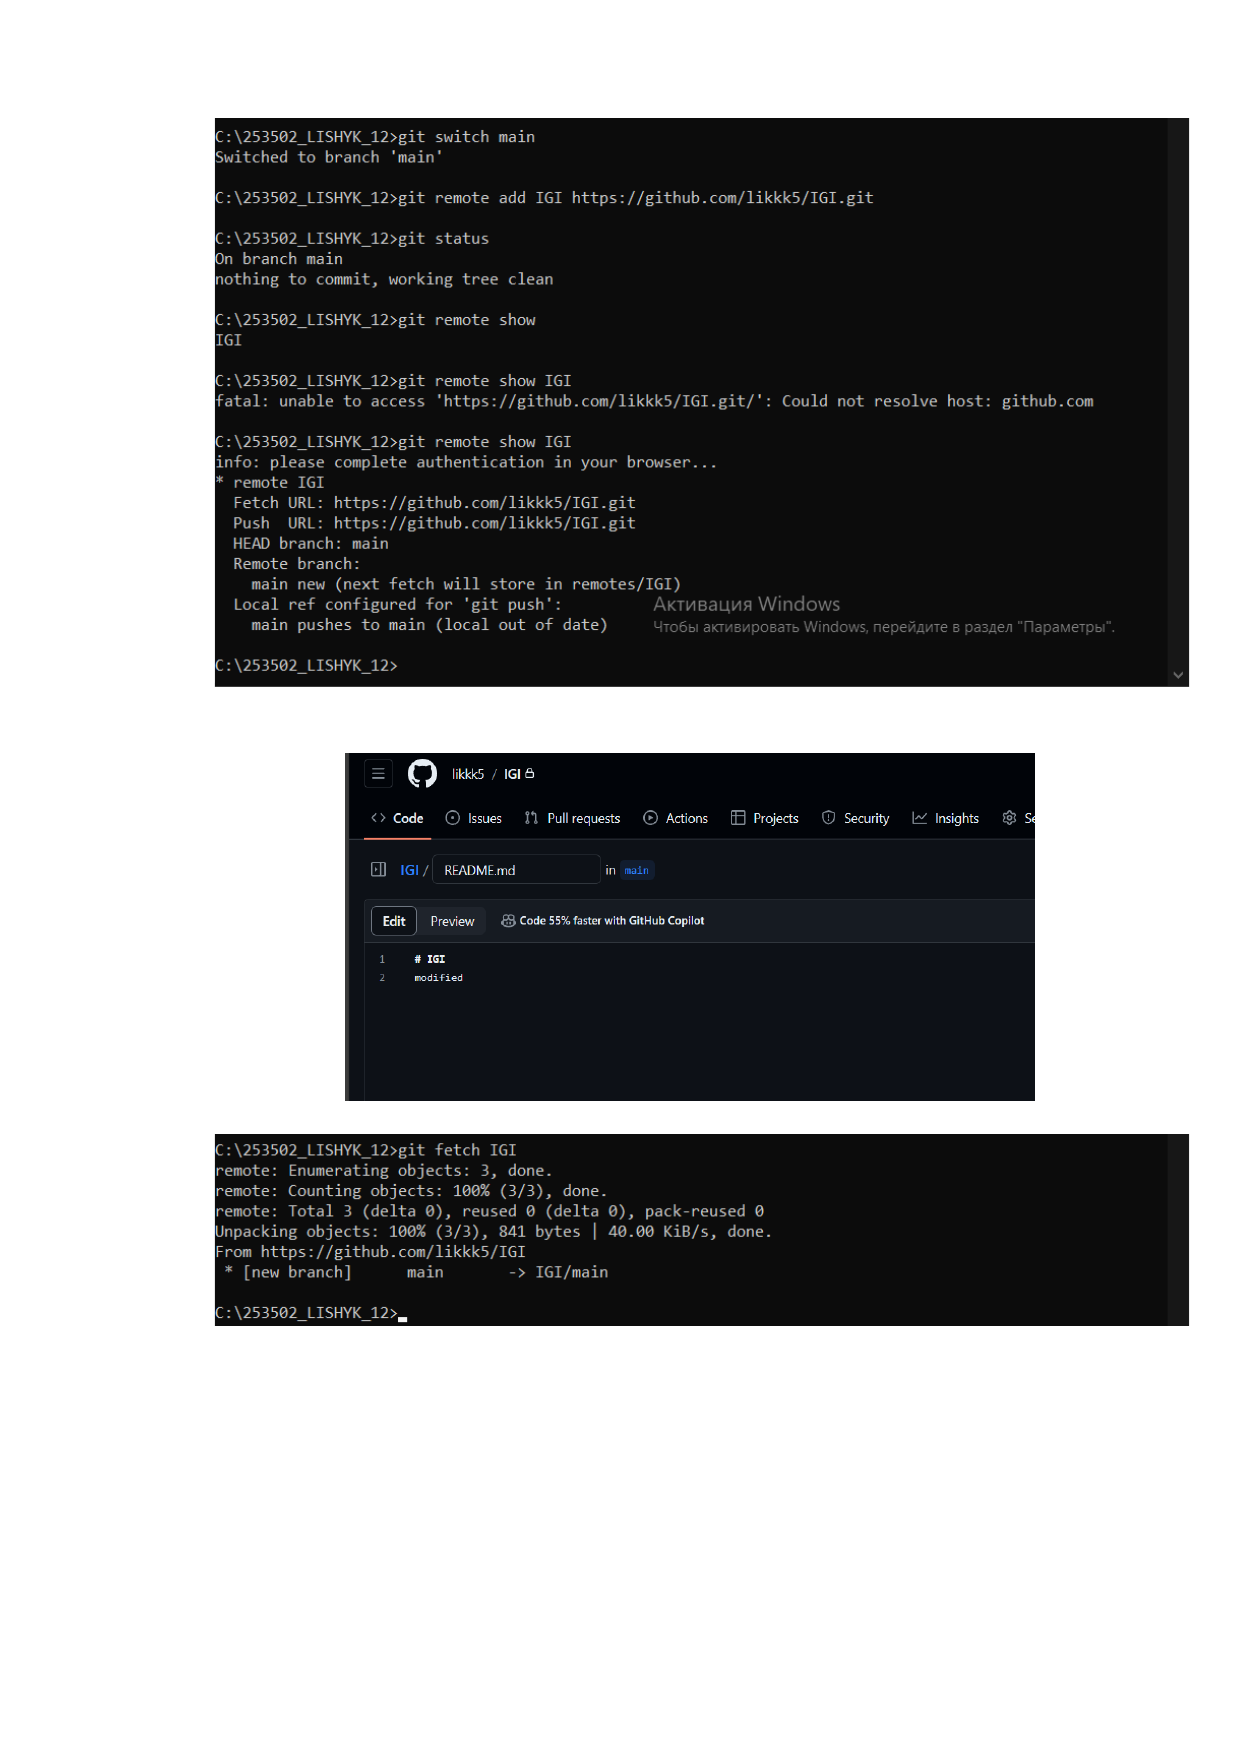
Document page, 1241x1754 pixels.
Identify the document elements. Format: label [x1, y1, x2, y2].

picture [345, 753, 1035, 1101]
picture [214, 1134, 1190, 1326]
picture [214, 118, 1190, 687]
